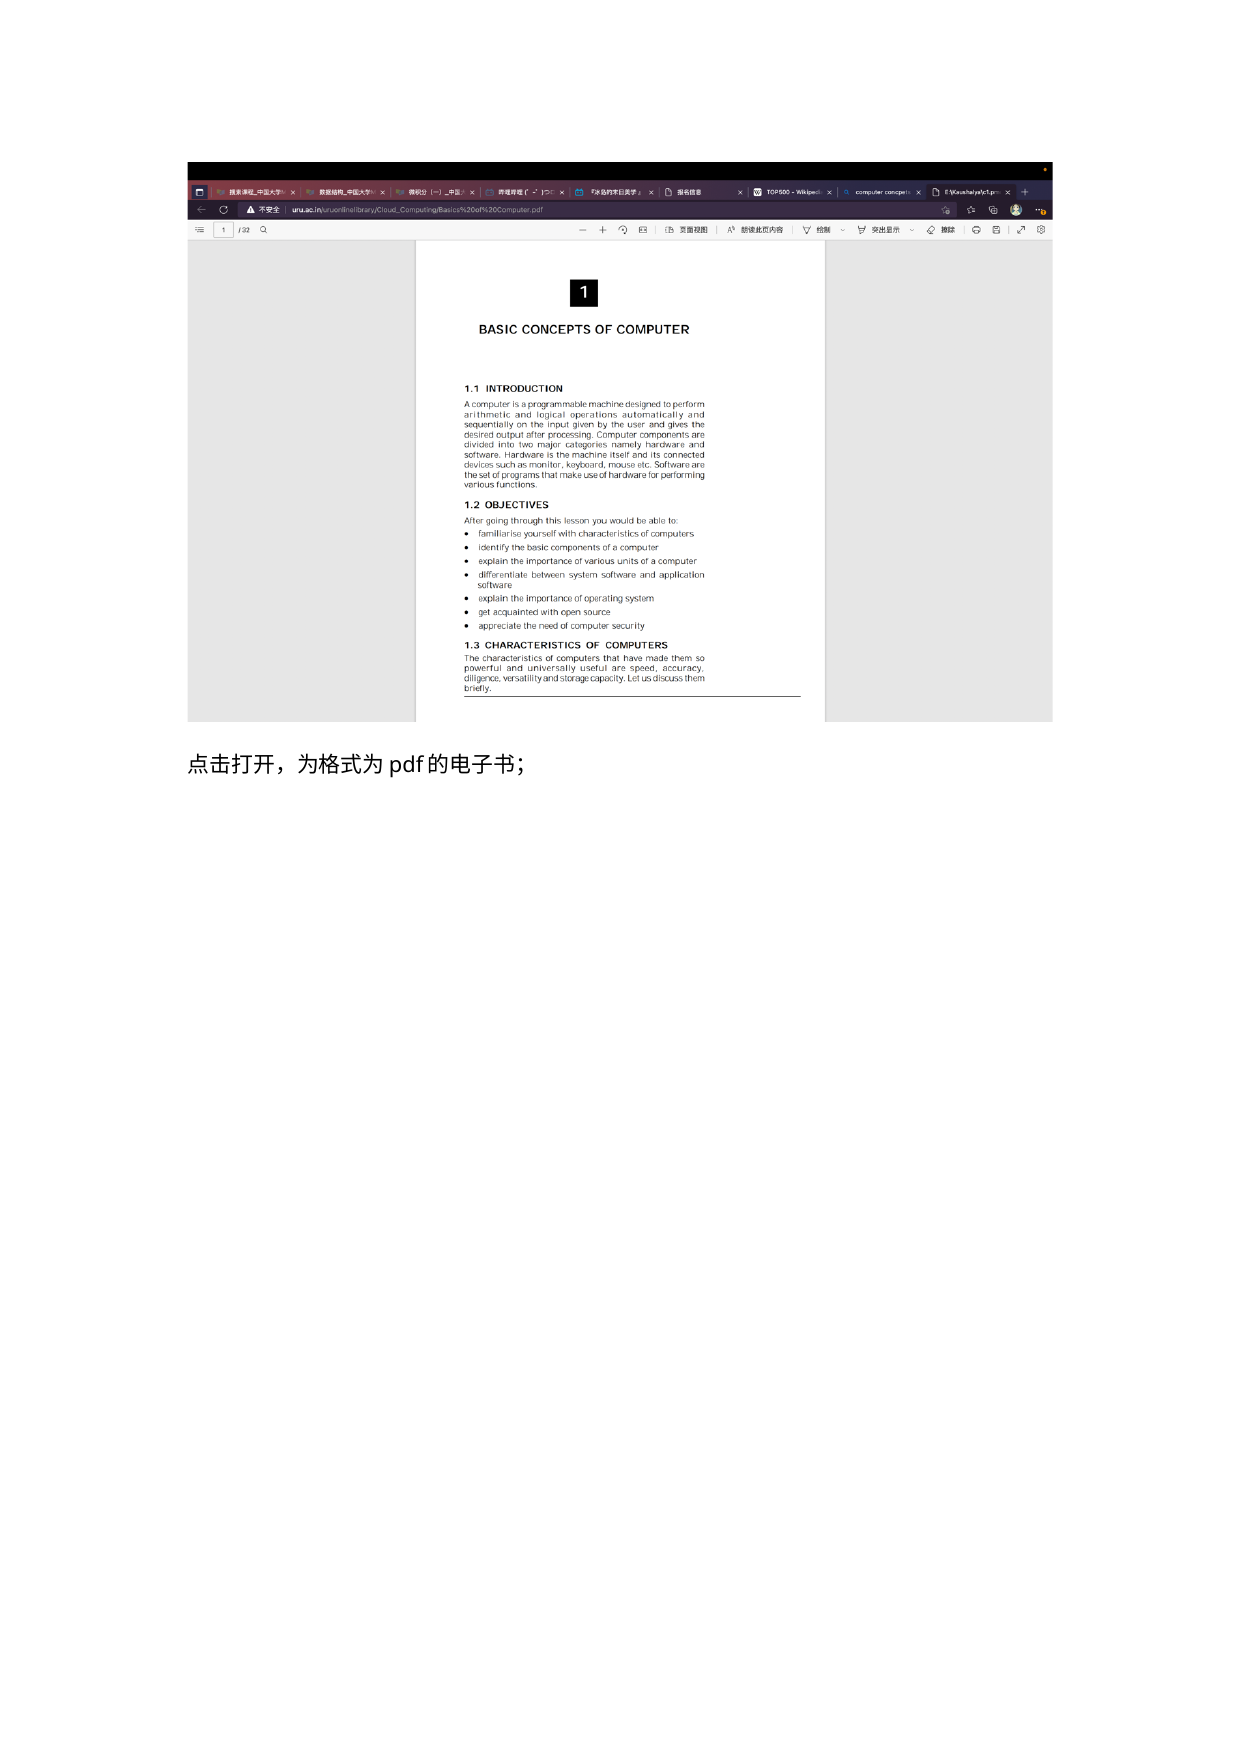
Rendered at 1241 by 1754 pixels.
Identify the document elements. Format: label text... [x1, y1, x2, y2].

picture [187, 162, 1053, 722]
text 点击打开，为格式为pdf的电子书； [187, 747, 1053, 779]
